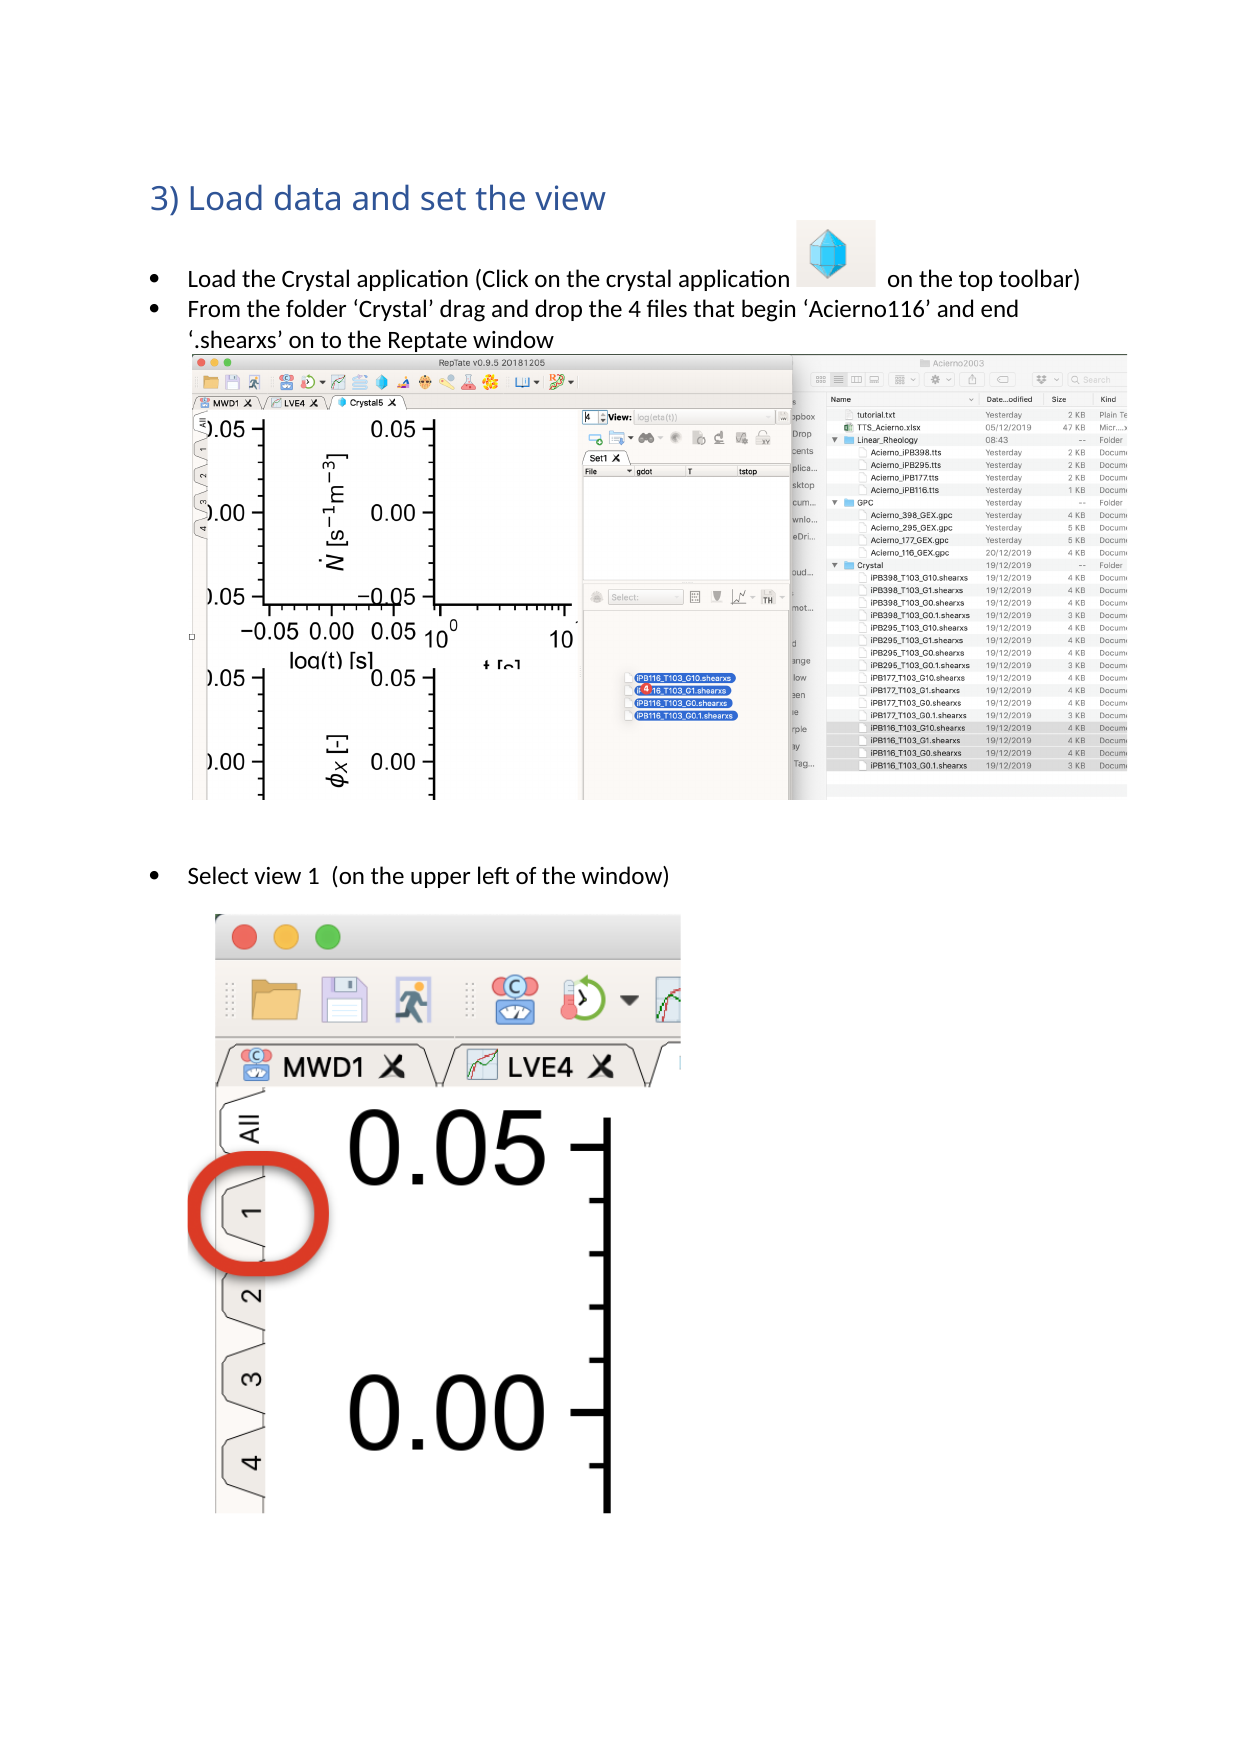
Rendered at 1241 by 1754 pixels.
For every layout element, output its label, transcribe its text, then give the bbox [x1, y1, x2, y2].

picture [796, 220, 876, 287]
picture [187, 890, 736, 1554]
subtitle Load data and set the view [150, 175, 1090, 220]
list Select view 1 (on the upper left of the window) [150, 860, 1090, 891]
picture [187, 354, 1128, 800]
list Load the Crystal application (Click on the crystal application on the top toolbar) [150, 220, 1090, 293]
